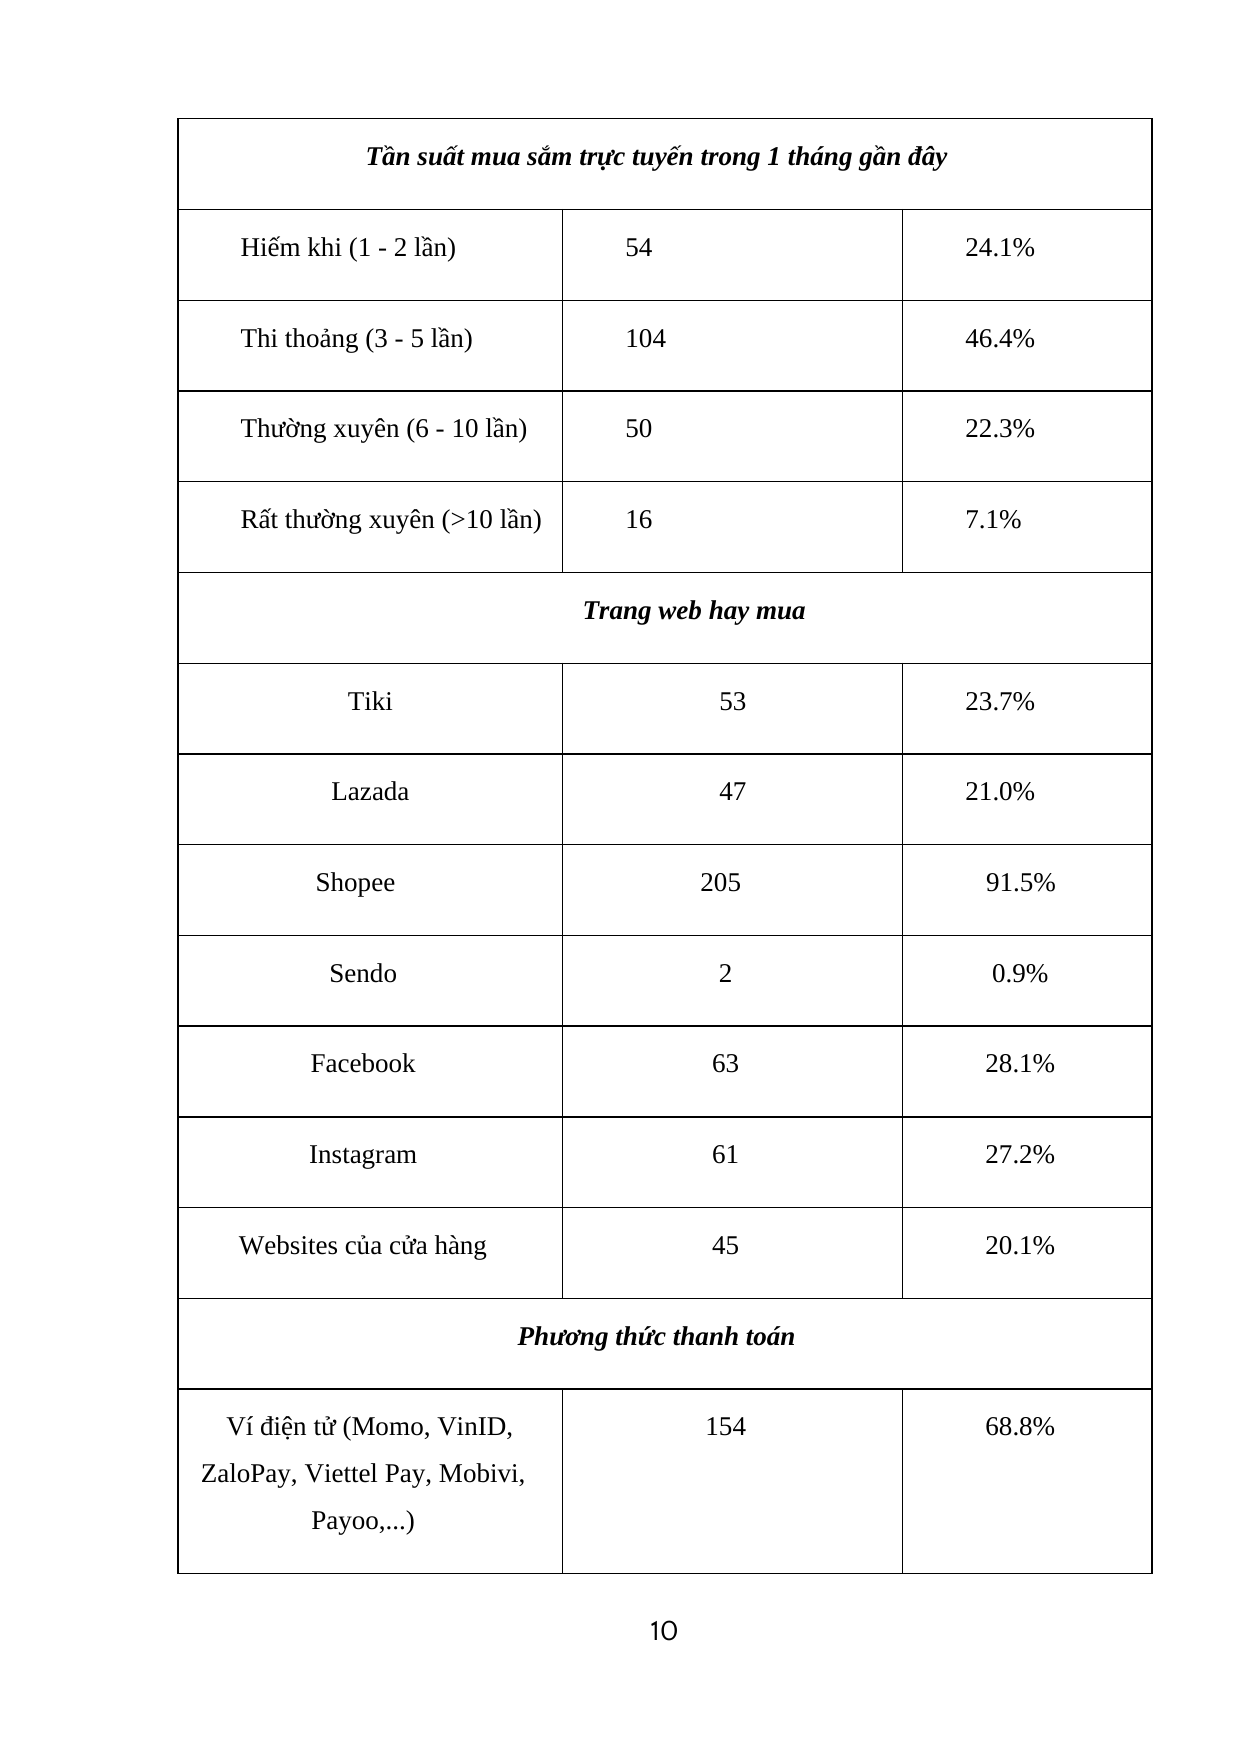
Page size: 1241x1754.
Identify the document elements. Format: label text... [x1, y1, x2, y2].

table_cell 22.3% [903, 392, 1151, 481]
table_cell 63 [563, 1027, 902, 1116]
table_cell 46.4% [903, 301, 1151, 390]
table_cell Facebook [179, 1027, 562, 1116]
table_cell 27.2% [903, 1118, 1151, 1207]
table_cell Hiếm khi (1 - 2 lần) [179, 210, 562, 299]
table_cell 20.1% [903, 1208, 1151, 1298]
table_cell Sendo [179, 936, 562, 1025]
table_cell Instagram [179, 1118, 562, 1207]
table_cell Websites của cửa hàng [179, 1208, 562, 1298]
table_cell Phương thức thanh toán [179, 1299, 1151, 1388]
table_cell Tần suất mua sắm trực tuyến trong 1 tháng gần đây [179, 119, 1151, 209]
table_cell Shopee [179, 845, 562, 935]
table_cell 7.1% [903, 482, 1151, 572]
table_cell 68.8% [903, 1390, 1151, 1572]
table_cell 24.1% [903, 210, 1151, 299]
table_cell Lazada [179, 755, 562, 844]
table_cell 28.1% [903, 1027, 1151, 1116]
table_cell Rất thường xuyên (>10 lần) [179, 482, 562, 572]
table_cell 53 [563, 664, 902, 753]
table_cell 104 [563, 301, 902, 390]
table_cell Thi thoảng (3 - 5 lần) [179, 301, 562, 390]
table_cell 154 [563, 1390, 902, 1572]
table_cell 91.5% [903, 845, 1151, 935]
table_cell 50 [563, 392, 902, 481]
table_cell 205 [563, 845, 902, 935]
table_cell 45 [563, 1208, 902, 1298]
table_cell 21.0% [903, 755, 1151, 844]
table_cell 2 [563, 936, 902, 1025]
table_cell Trang web hay mua [179, 573, 1151, 662]
table_cell 54 [563, 210, 902, 299]
table_cell Tiki [179, 664, 562, 753]
table_cell 47 [563, 755, 902, 844]
table_cell Thường xuyên (6 - 10 lần) [179, 392, 562, 481]
table_cell 16 [563, 482, 902, 572]
table_cell 0.9% [903, 936, 1151, 1025]
table_cell 61 [563, 1118, 902, 1207]
table_cell 23.7% [903, 664, 1151, 753]
table_cell Ví điện tử (Momo, VinID, ZaloPay, Viettel Pay, Mobivi, Payoo,...) [179, 1390, 562, 1572]
